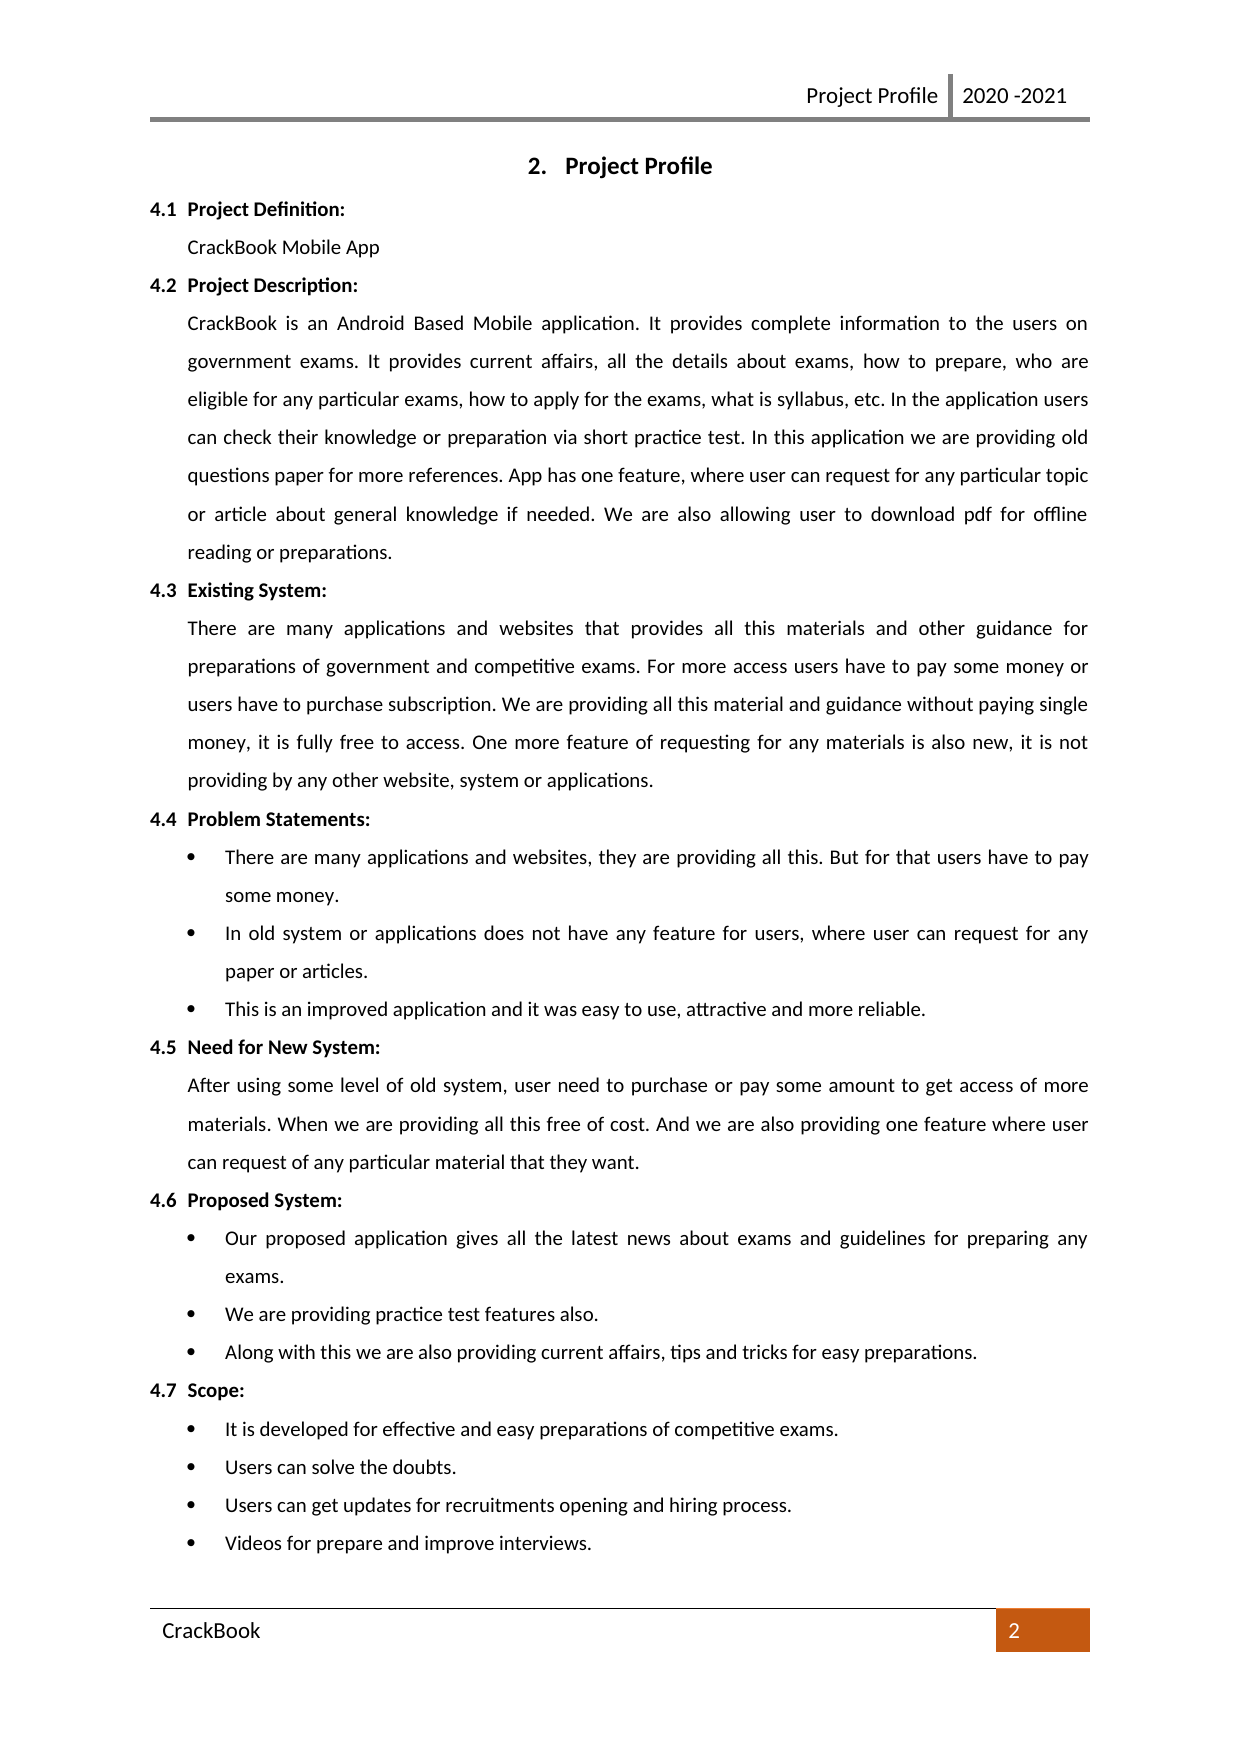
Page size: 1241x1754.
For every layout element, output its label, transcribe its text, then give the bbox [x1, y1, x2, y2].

list Project Description: [150, 272, 1090, 297]
list Along with this we are also providing current affairs, tips and tricks for easy preparations. [187, 1339, 1090, 1365]
list Project Definition: [150, 196, 1090, 221]
list Proposed System: [150, 1187, 1090, 1212]
subtitle Project Profile [150, 150, 1090, 181]
list Our proposed application gives all the latest news about exams and guidelines for preparing any exams. [187, 1225, 1090, 1289]
list Scope: [150, 1378, 1090, 1403]
list This is an improved application and it was easy to use, attractive and more reliable. [187, 996, 1090, 1022]
list Existing System: [150, 577, 1090, 602]
text CrackBook is an Android Based Mobile application. It provides complete information to the users on government exams. It provides current affairs, all the details about exams, how to prepare, who are eligible for any particular exams, how to apply for the exams, what is syllabus, etc. In the application users can check their knowledge or preparation via short practice test. In this application we are providing old questions paper for more references. App has one feature, where user can request for any particular topic or article about general knowledge if needed. We are also allowing user to download pdf for offline reading or preparations. [187, 310, 1090, 564]
text CrackBook Mobile App [150, 234, 1090, 259]
list Need for New System: [150, 1034, 1090, 1060]
text After using some level of old system, user need to purchase or pay some amount to get access of more materials. When we are providing all this free of cost. And we are also providing one feature where user can request of any particular material that they want. [187, 1073, 1090, 1174]
list It is developed for effective and easy preparations of competitive exams. [187, 1416, 1090, 1441]
list We are providing practice test features also. [187, 1301, 1090, 1327]
list Users can solve the doubts. [187, 1454, 1090, 1479]
text There are many applications and websites that provides all this materials and other guidance for preparations of government and competitive exams. For more access users have to pay some money or users have to purchase subscription. We are providing all this material and guidance without paying single money, it is fully free to access. One more feature of requesting for any materials is also new, it is not providing by any other website, system or applications. [187, 615, 1090, 793]
list There are many applications and websites, they are providing all this. But for that users have to pay some money. [187, 844, 1090, 907]
list In old system or applications does not have any feature for users, where user can request for any paper or articles. [187, 920, 1090, 984]
list Videos for prepare and improve interviews. [187, 1530, 1090, 1556]
list Users can get updates for recruitments opening and hiring process. [187, 1492, 1090, 1517]
list Problem Statements: [150, 806, 1090, 831]
